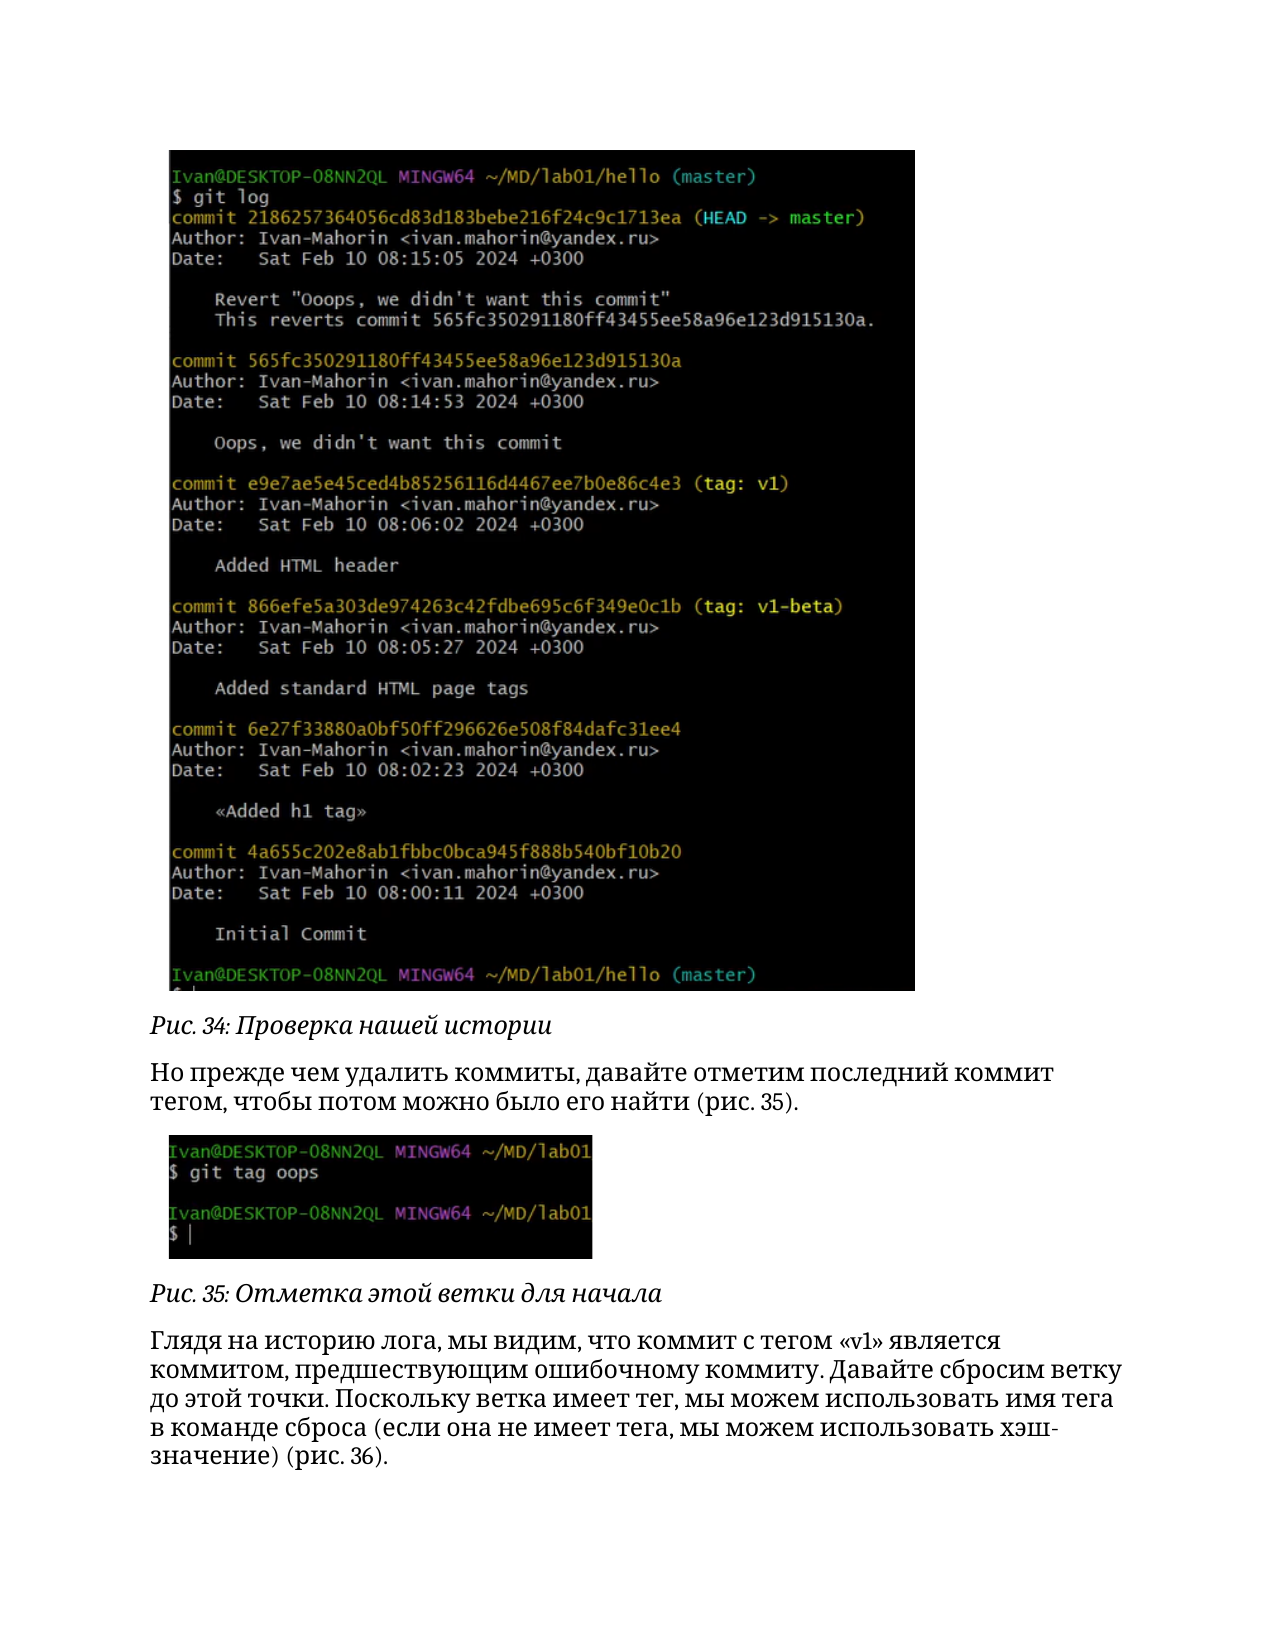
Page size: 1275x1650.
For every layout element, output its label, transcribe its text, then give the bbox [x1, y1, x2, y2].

text Рис. 34: Проверка нашей истории [150, 1012, 1125, 1040]
picture [168, 150, 915, 991]
picture [168, 1135, 593, 1259]
text Но прежде чем удалить коммиты, давайте отметим последний коммит тегом, чтобы потом можно было его найти (рис. 35). [150, 1059, 1125, 1117]
text Рис. 35: Отметка этой ветки для начала [150, 1280, 1125, 1308]
text Глядя на историю лога, мы видим, что коммит с тегом «v1» является коммитом, предшествующим ошибочному коммиту. Давайте сбросим ветку до этой точки. Поскольку ветка имеет тег, мы можем использовать имя тега в команде сброса (если она не имеет тега, мы можем использовать хэш-значение) (рис. 36). [150, 1327, 1125, 1471]
